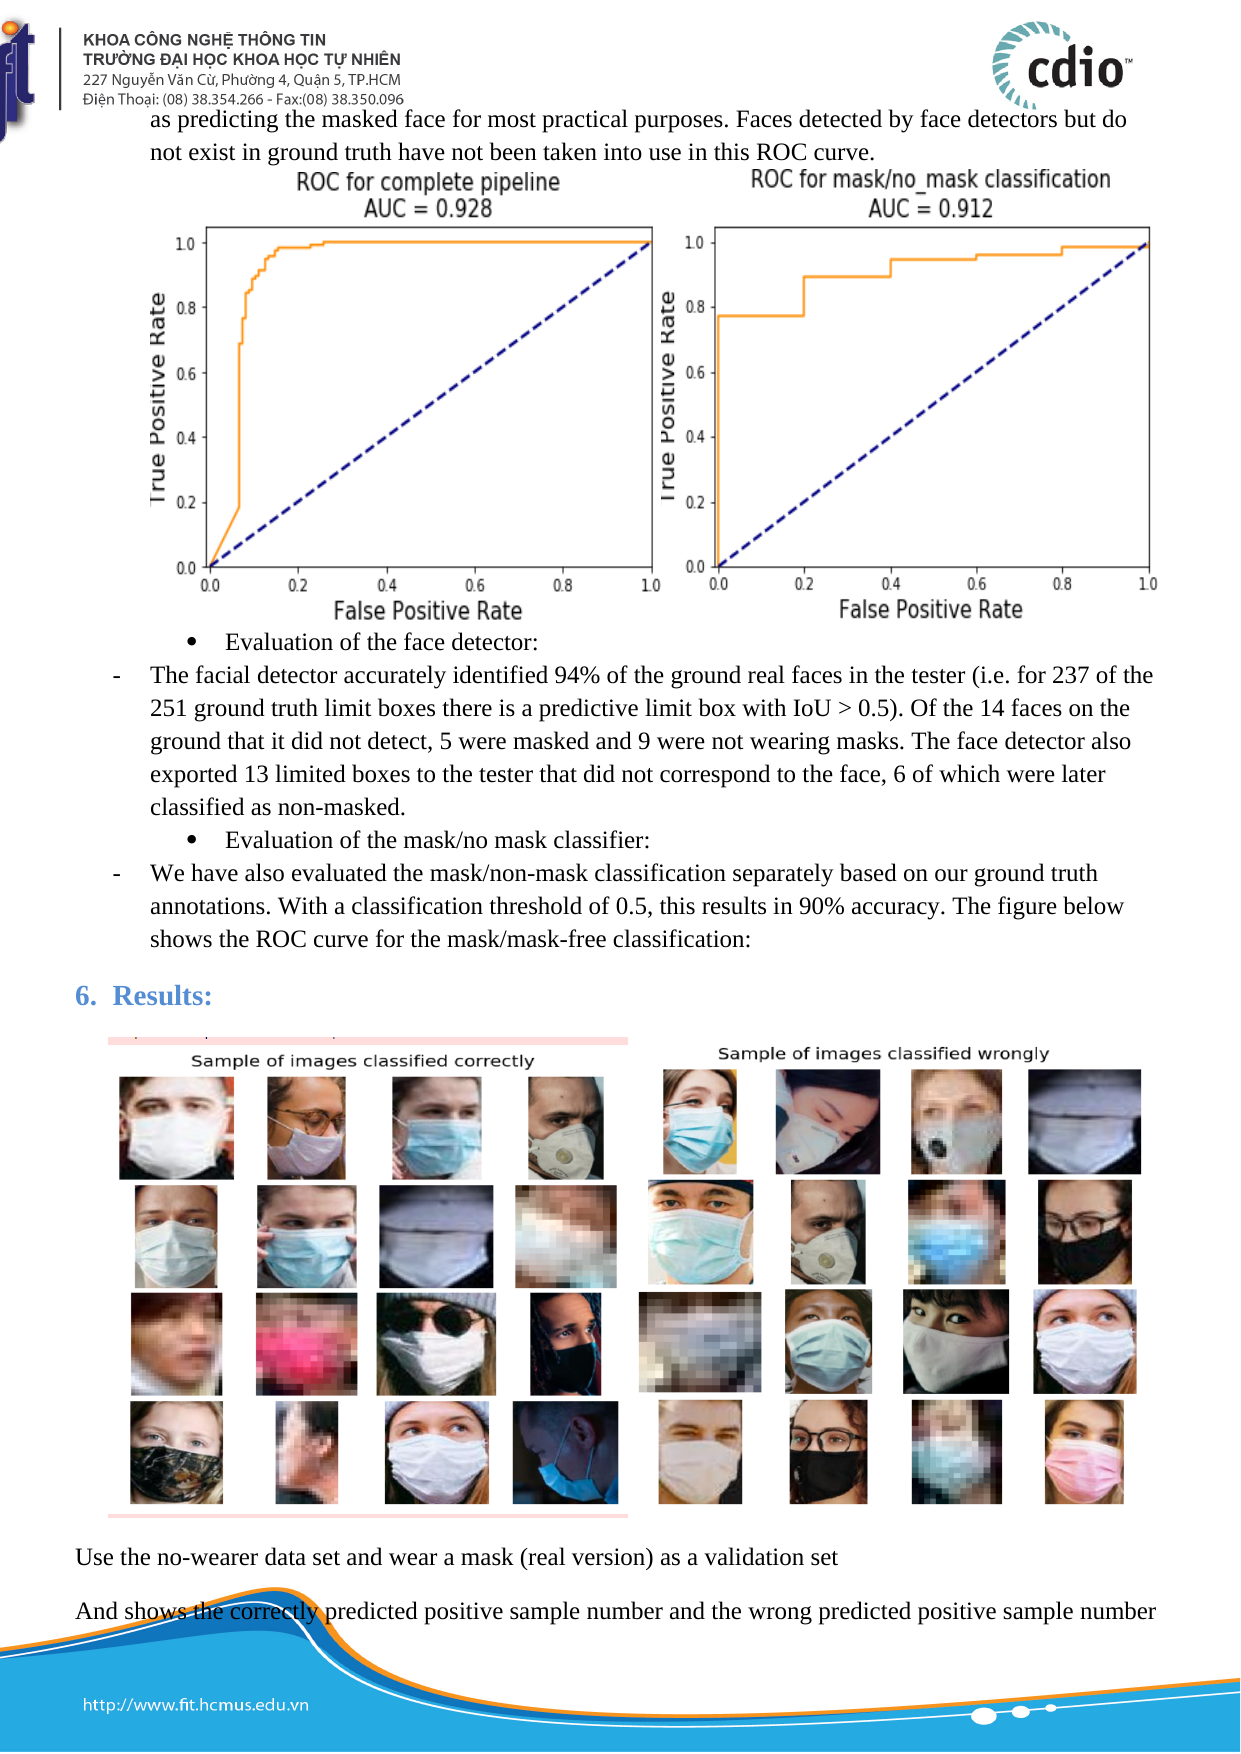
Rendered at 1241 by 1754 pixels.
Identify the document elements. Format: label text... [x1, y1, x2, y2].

list Evaluation of the face detector: [187, 627, 1165, 656]
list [112, 104, 1165, 166]
picture [0, 10, 1158, 623]
list Evaluation of the mask/no mask classifier: [187, 825, 1165, 854]
text And shows the correctly predicted positive sample number and the wrong predicted positive sample number [75, 1596, 1165, 1625]
text Use the no-wearer data set and wear a mask (real version) as a validation set [75, 1542, 1165, 1571]
picture [75, 1037, 1158, 1518]
list We have also evaluated the mask/non-mask classification separately based on our ground truth annotations. With a classification threshold of 0.5, this results in 90% accuracy. The figure below shows the ROC curve for the mask/mask-free classification: [112, 858, 1165, 953]
subtitle Results: [75, 978, 1165, 1012]
list The facial detector accurately identified 94% of the ground real faces in the tester (i.e. for 237 of the 251 ground truth limit boxes there is a predictive limit box with IoU > 0.5). Of the 14 faces on the ground that it did not detect, 5 were masked and 9 were not wearing masks. The face detector also exported 13 limited boxes to the tester that did not correspond to the face, 6 of which were later classified as non-masked. [112, 660, 1165, 821]
picture [0, 1583, 1241, 1752]
